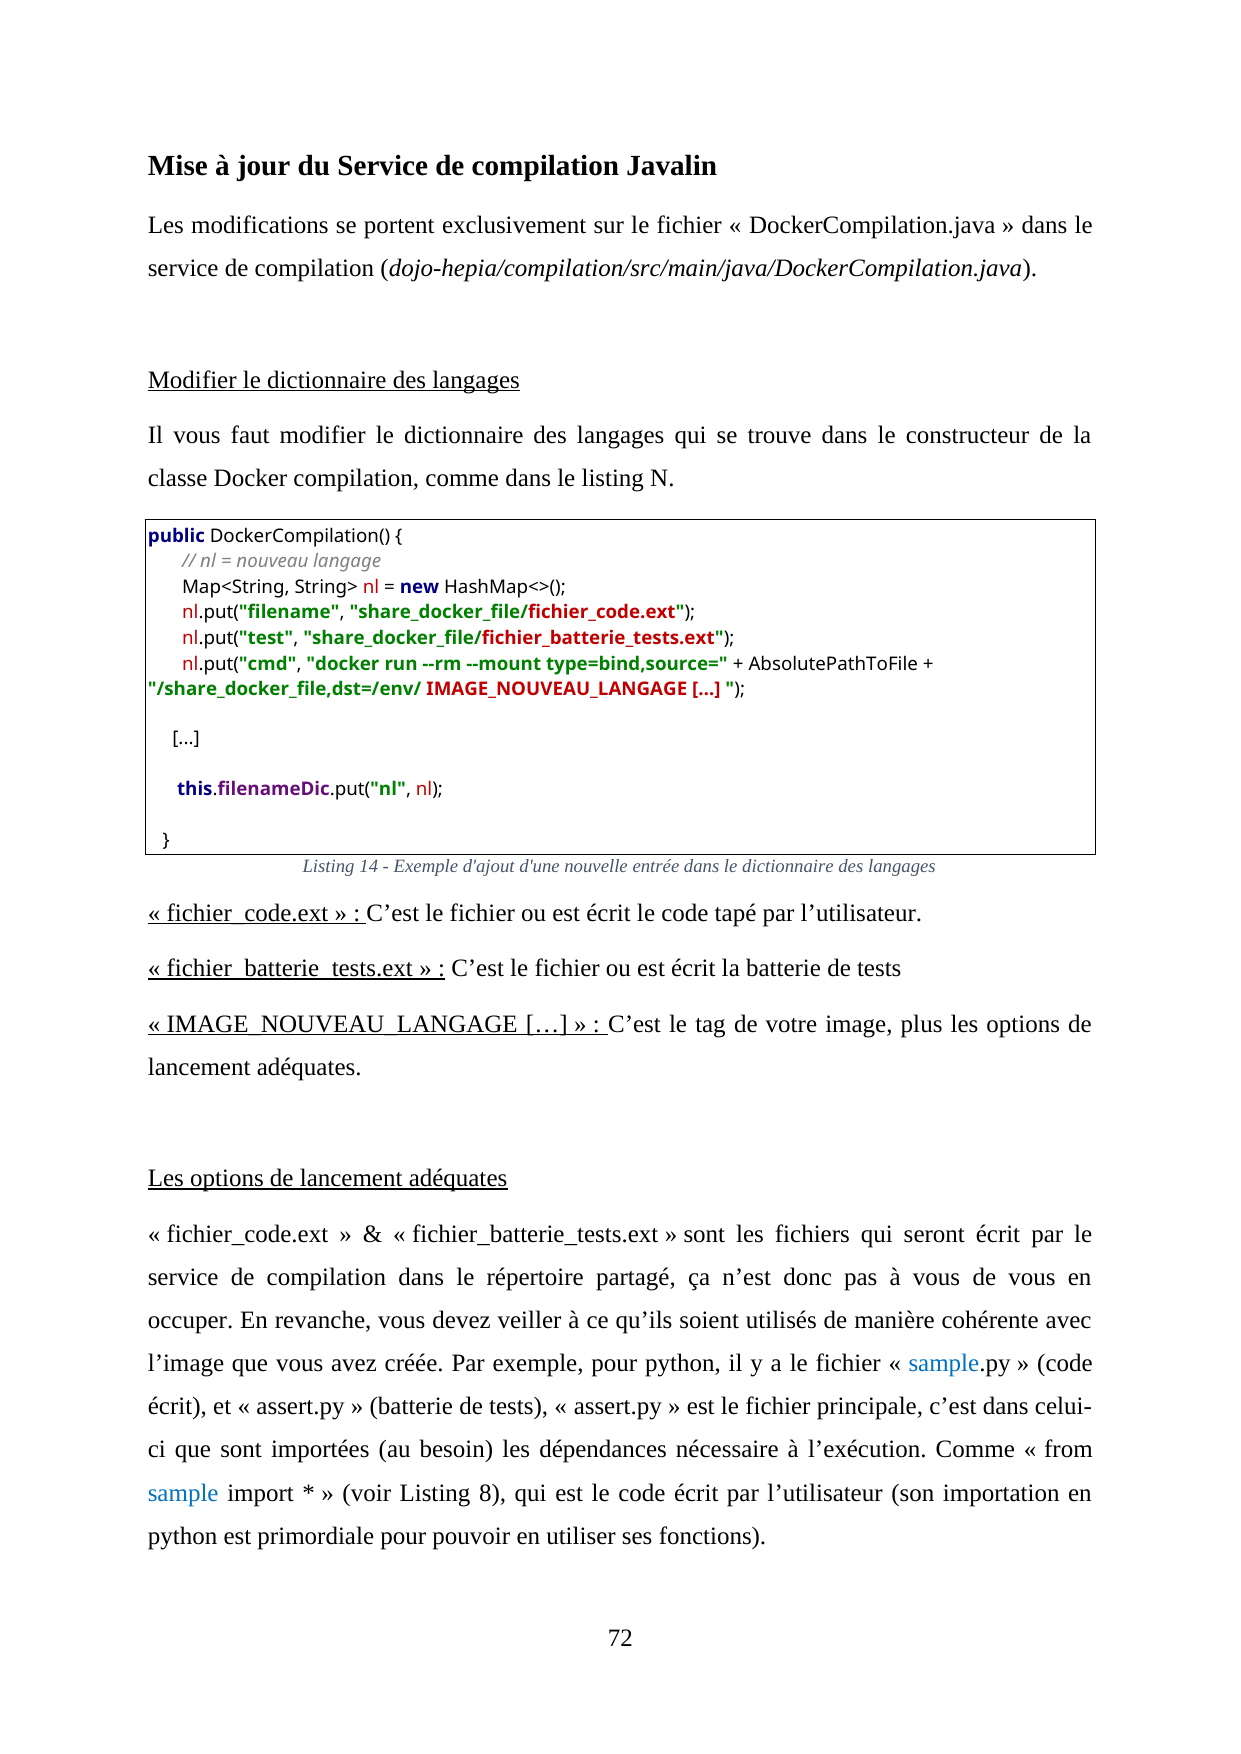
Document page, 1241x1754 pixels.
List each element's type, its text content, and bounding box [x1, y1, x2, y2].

text Modifier le dictionnaire des langages [148, 365, 1093, 393]
text Il vous faut modifier le dictionnaire des langages qui se trouve dans le constructeur de la classe Docker compilation, comme dans le listing N. [148, 420, 1093, 492]
text « fichier_code.ext » & « fichier_batterie_tests.ext » sont les fichiers qui seront écrit par le service de compilation dans le répertoire partagé, ça n’est donc pas à vous de vous en occuper. En revanche, vous devez veiller à ce qu’ils soient utilisés de manière cohérente avec l’image que vous avez créée. Par exemple, pour python, il y a le fichier « sample.py » (code écrit), et « assert.py » (batterie de tests), « assert.py » est le fichier principale, c’est dans celui-ci que sont importées (au besoin) les dépendances nécessaire à l’exécution. Comme « from sample import * » (voir Listing 8), qui est le code écrit par l’utilisateur (son importation en python est primordiale pour pouvoir en utiliser ses fonctions). [148, 1219, 1093, 1549]
text public DockerCompilation() { // nl = nouveau langage Map<String, String> nl = new HashMap<>(); nl.put("filename", "share_docker_file/fichier_code.ext"); nl.put("test", "share_docker_file/fichier_batterie_tests.ext"); nl.put("cmd", "docker run --rm --mount type=bind,source=" + AbsolutePathToFile + "/share_docker_file,dst=/env/ IMAGE_NOUVEAU_LANGAGE […] "); [146, 520, 1095, 724]
text Les modifications se portent exclusivement sur le fichier « DockerCompilation.java » dans le service de compilation (dojo-hepia/compilation/src/main/java/DockerCompilation.java). [148, 210, 1093, 282]
text « fichier_batterie_tests.ext » : C’est le fichier ou est écrit la batterie de tests [148, 953, 1093, 982]
text [...] [148, 724, 1093, 750]
text « IMAGE_NOUVEAU_LANGAGE […] » : C’est le tag de votre image, plus les options de lancement adéquates. [148, 1009, 1093, 1081]
subtitle Mise à jour du Service de compilation Javalin [148, 148, 1093, 181]
text « fichier_code.ext » : C’est le fichier ou est écrit le code tapé par l’utilisateur. [148, 898, 1093, 926]
text this.filenameDic.put("nl", nl); [148, 776, 1093, 798]
text Les options de lancement adéquates [148, 1163, 1093, 1192]
text } [146, 798, 1095, 854]
